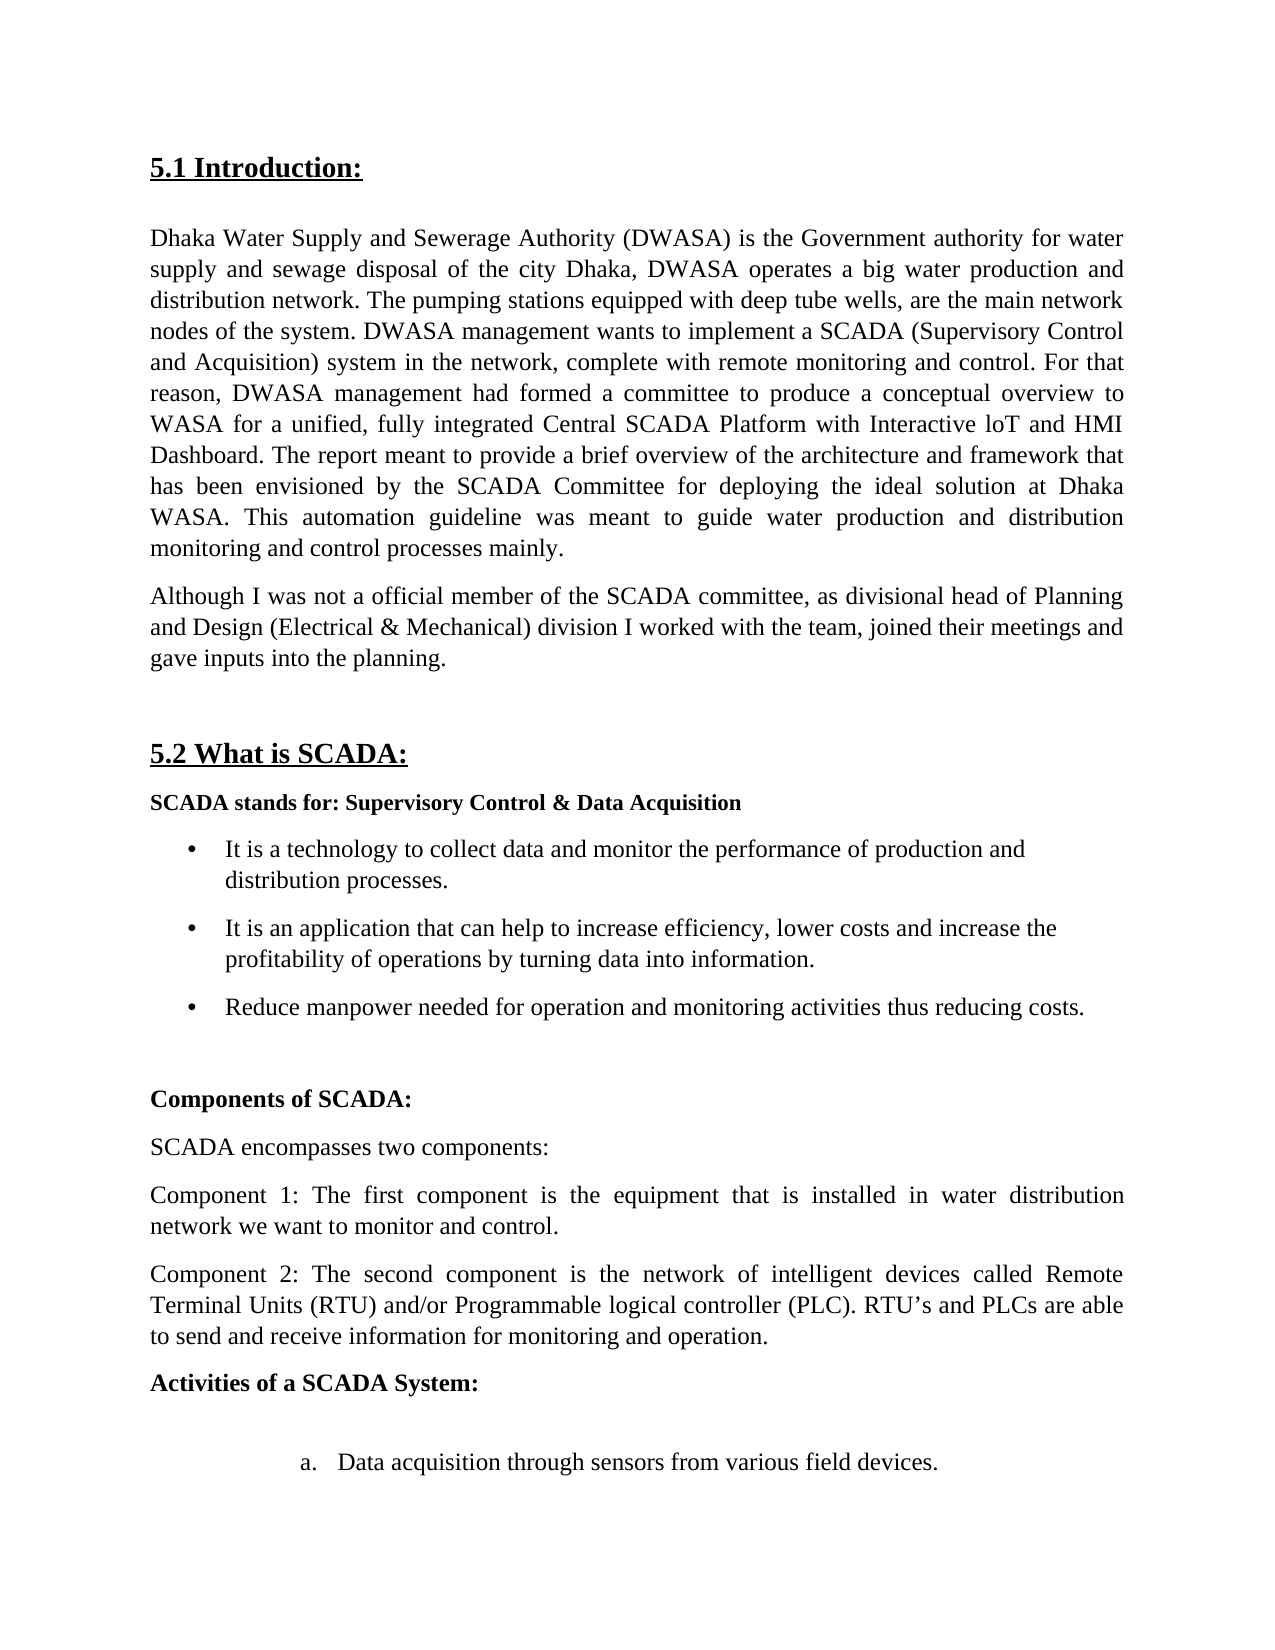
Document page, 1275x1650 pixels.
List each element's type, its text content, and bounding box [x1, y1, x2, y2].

text 5.1 Introduction: [150, 150, 1125, 183]
list Reduce manpower needed for operation and monitoring activities thus reducing costs. [187, 992, 1125, 1021]
text Dhaka Water Supply and Sewerage Authority (DWASA) is the Government authority for water supply and sewage disposal of the city Dhaka, DWASA operates a big water production and distribution network. The pumping stations equipped with deep tube wells, are the main network nodes of the system. DWASA management wants to implement a SCADA (Supervisory Control and Acquisition) system in the network, complete with remote monitoring and control. For that reason, DWASA management had formed a committee to produce a conceptual overview to WASA for a unified, fully integrated Central SCADA Platform with Interactive loT and HMI Dashboard. The report meant to provide a brief overview of the architecture and framework that has been envisioned by the SCADA Committee for deploying the ideal solution at Dhaka WASA. This automation guideline was meant to guide water production and distribution monitoring and control processes mainly. [150, 223, 1125, 562]
text Component 1: The first component is the equipment that is installed in water distribution network we want to monitor and control. [150, 1180, 1125, 1240]
text SCADA encompasses two components: [150, 1132, 1125, 1161]
text SCADA stands for: Supervisory Control & Data Acquisition [150, 789, 1125, 815]
text Components of SCADA: [150, 1084, 1125, 1113]
list Data acquisition through sensors from various field devices. [300, 1447, 1125, 1476]
text Activities of a SCADA System: [150, 1368, 1125, 1397]
list It is a technology to collect data and monitor the performance of production and distribution processes. [187, 834, 1125, 894]
list It is an application that can help to increase efficiency, lower costs and increase the profitability of operations by turning data into information. [187, 913, 1125, 973]
text Component 2: The second component is the network of intelligent devices called Remote Terminal Units (RTU) and/or Programmable logical controller (PLC). RTU’s and PLCs are able to send and receive information for monitoring and operation. [150, 1259, 1125, 1349]
text 5.2 What is SCADA: [150, 736, 1125, 769]
text Although I was not a official member of the SCADA committee, as divisional head of Planning and Design (Electrical & Mechanical) division I worked with the team, joined their meetings and gave inputs into the planning. [150, 581, 1125, 672]
